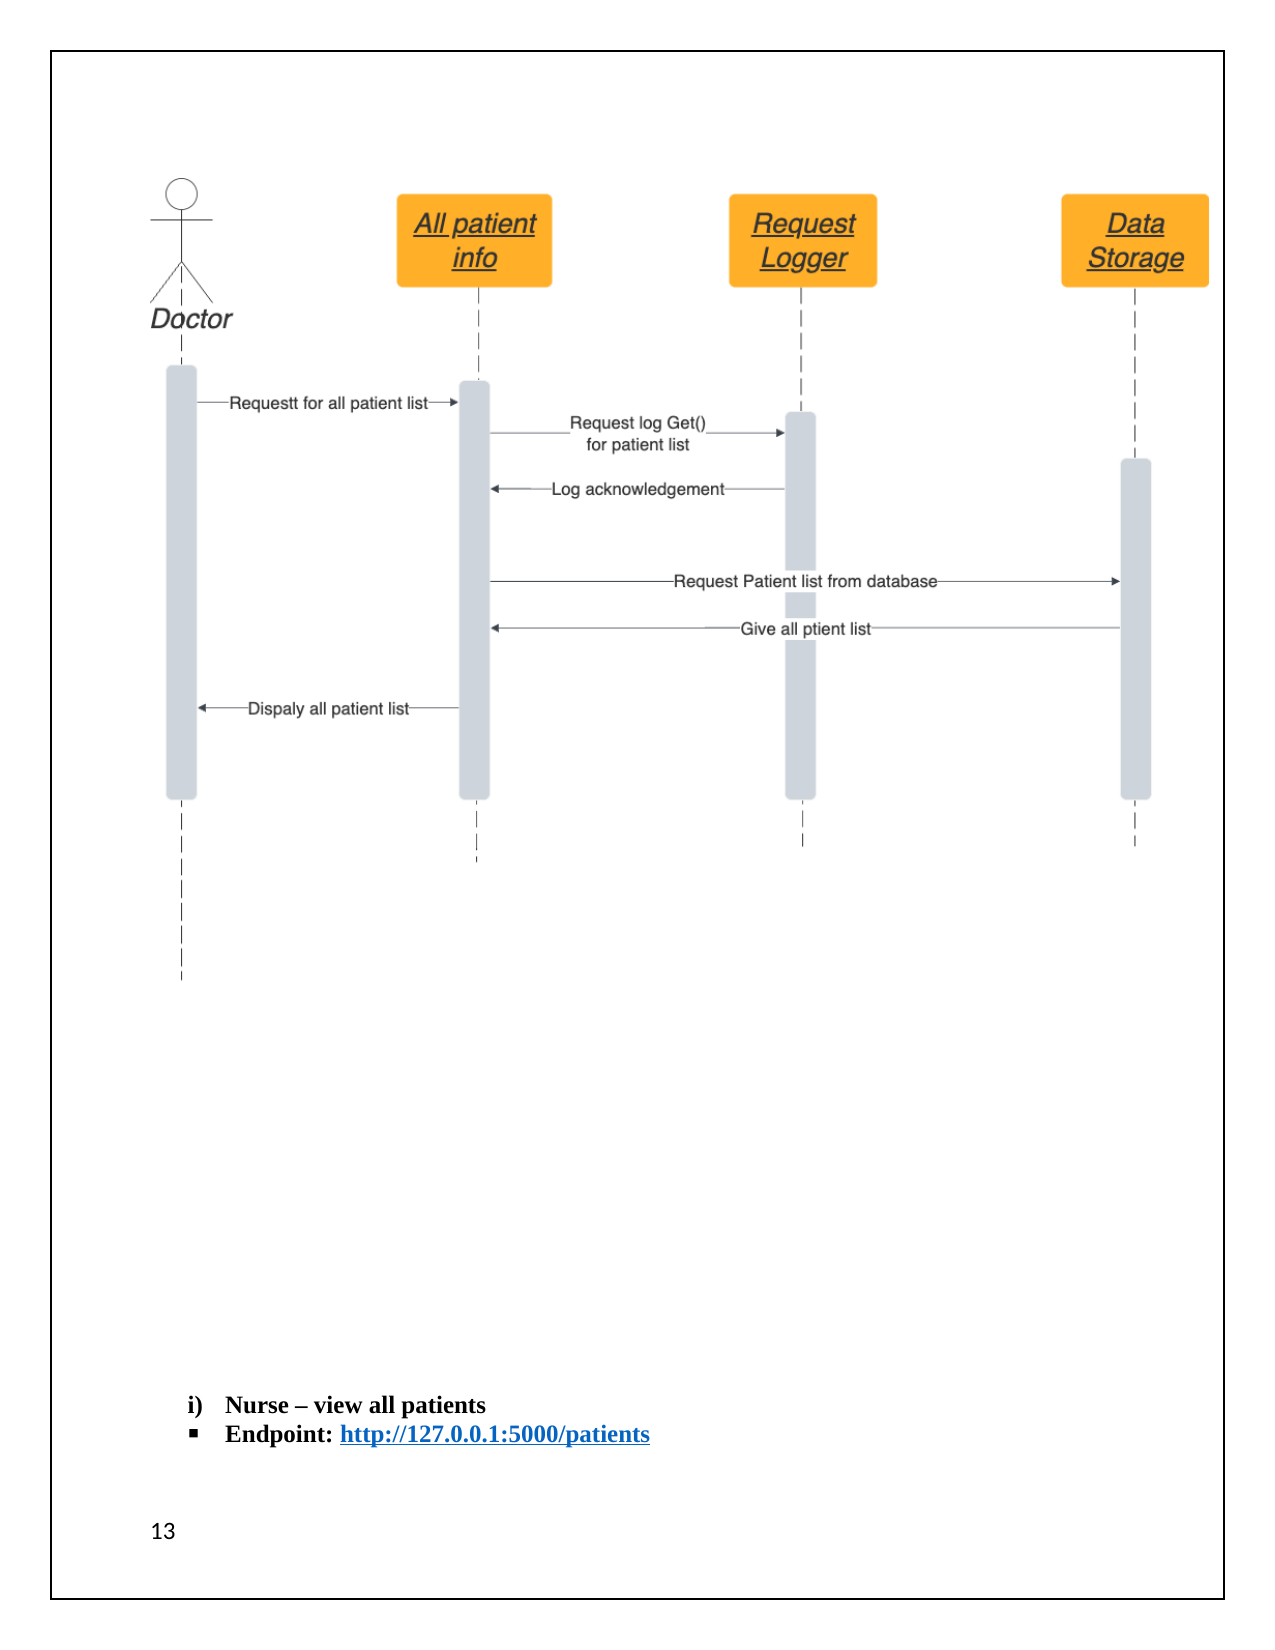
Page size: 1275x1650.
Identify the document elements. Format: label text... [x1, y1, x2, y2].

list Endpoint: http://127.0.0.1:5000/patients [187, 1419, 1125, 1448]
list Nurse – view all patients [187, 1390, 1125, 1419]
picture [150, 178, 1210, 988]
